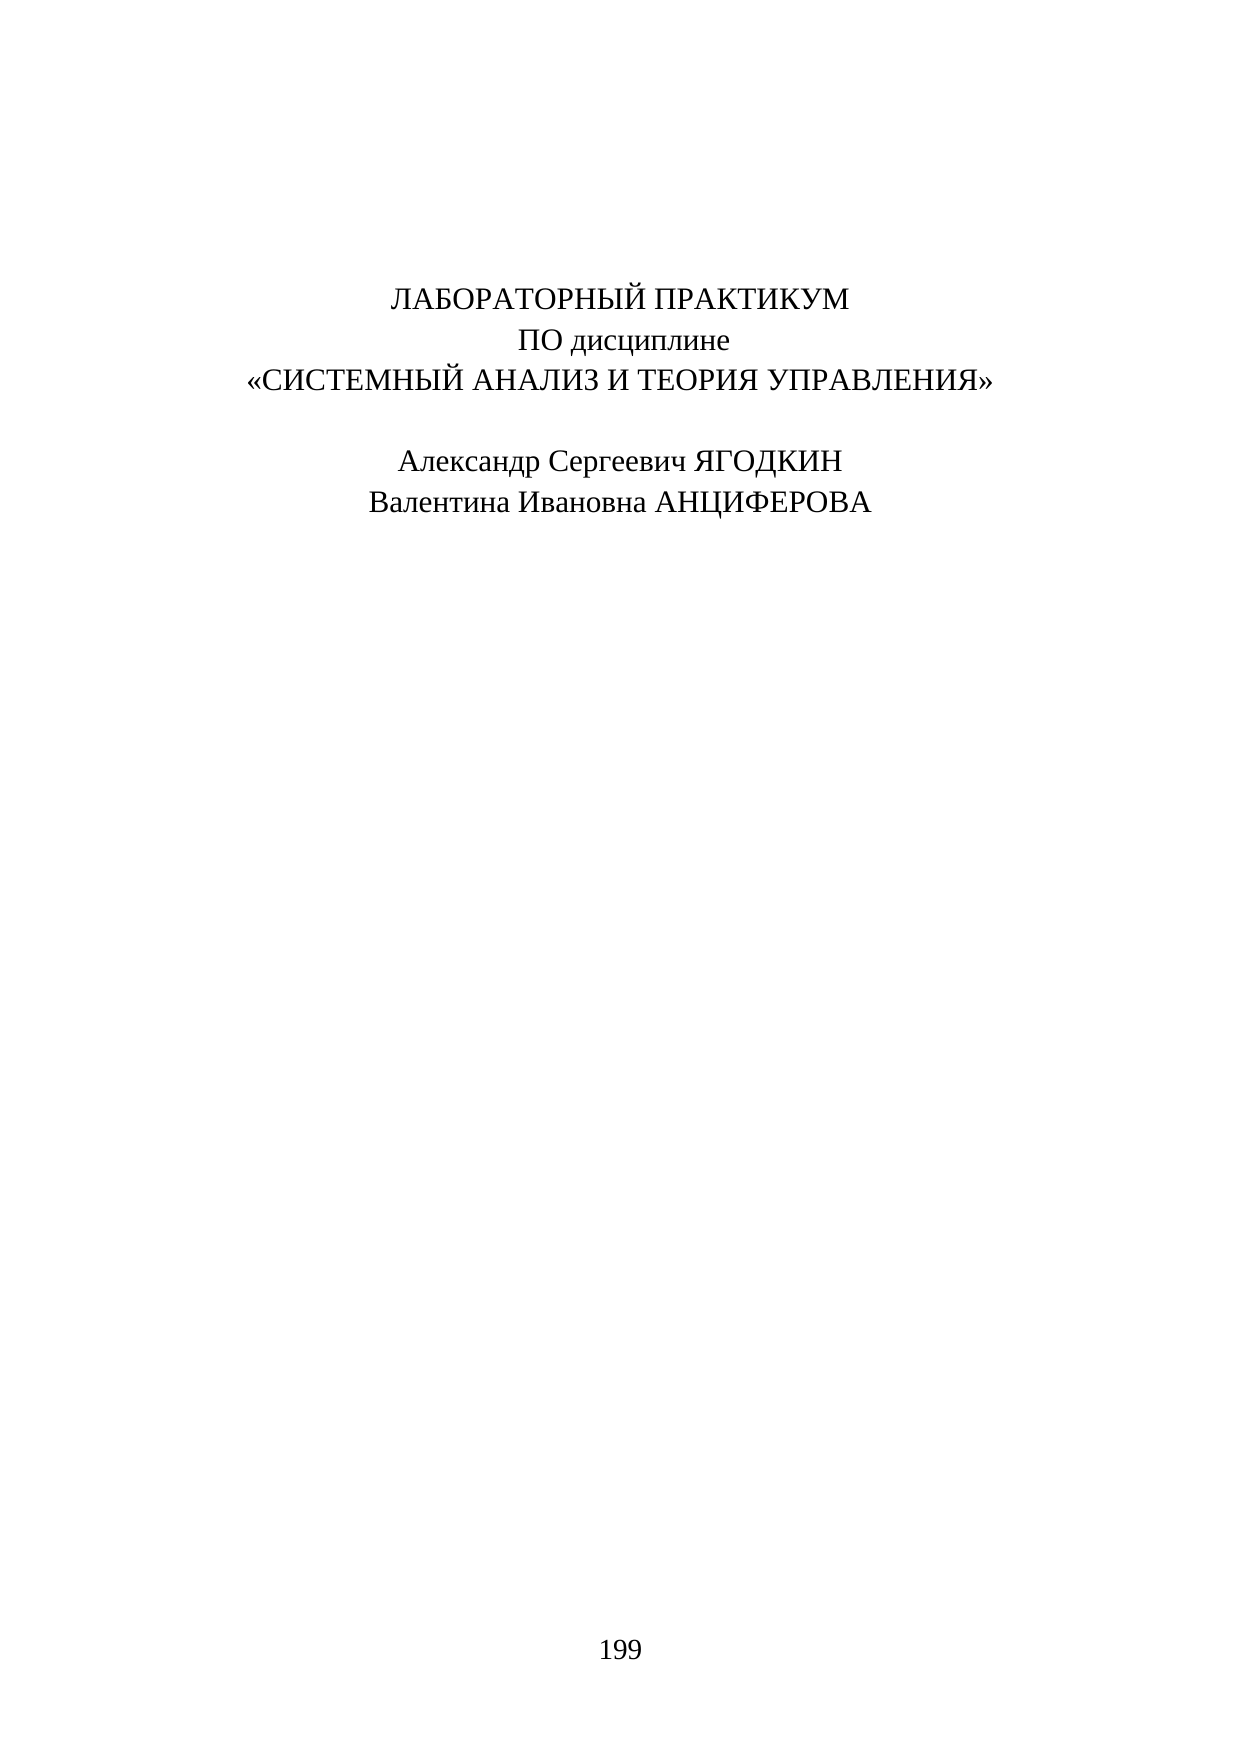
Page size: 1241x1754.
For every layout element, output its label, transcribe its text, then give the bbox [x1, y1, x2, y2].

text «СИСТЕМНЫЙ АНАЛИЗ И ТЕОРИЯ УПРАВЛЕНИЯ» [118, 361, 1122, 397]
text ЛАБОРАТОРНЫЙ ПРАКТИКУМ [118, 280, 1122, 316]
text ПО дисциплине [118, 321, 1122, 357]
text Александр Сергеевич ЯГОДКИН [118, 442, 1122, 478]
text Валентина Ивановна АНЦИФЕРОВА [118, 483, 1122, 519]
